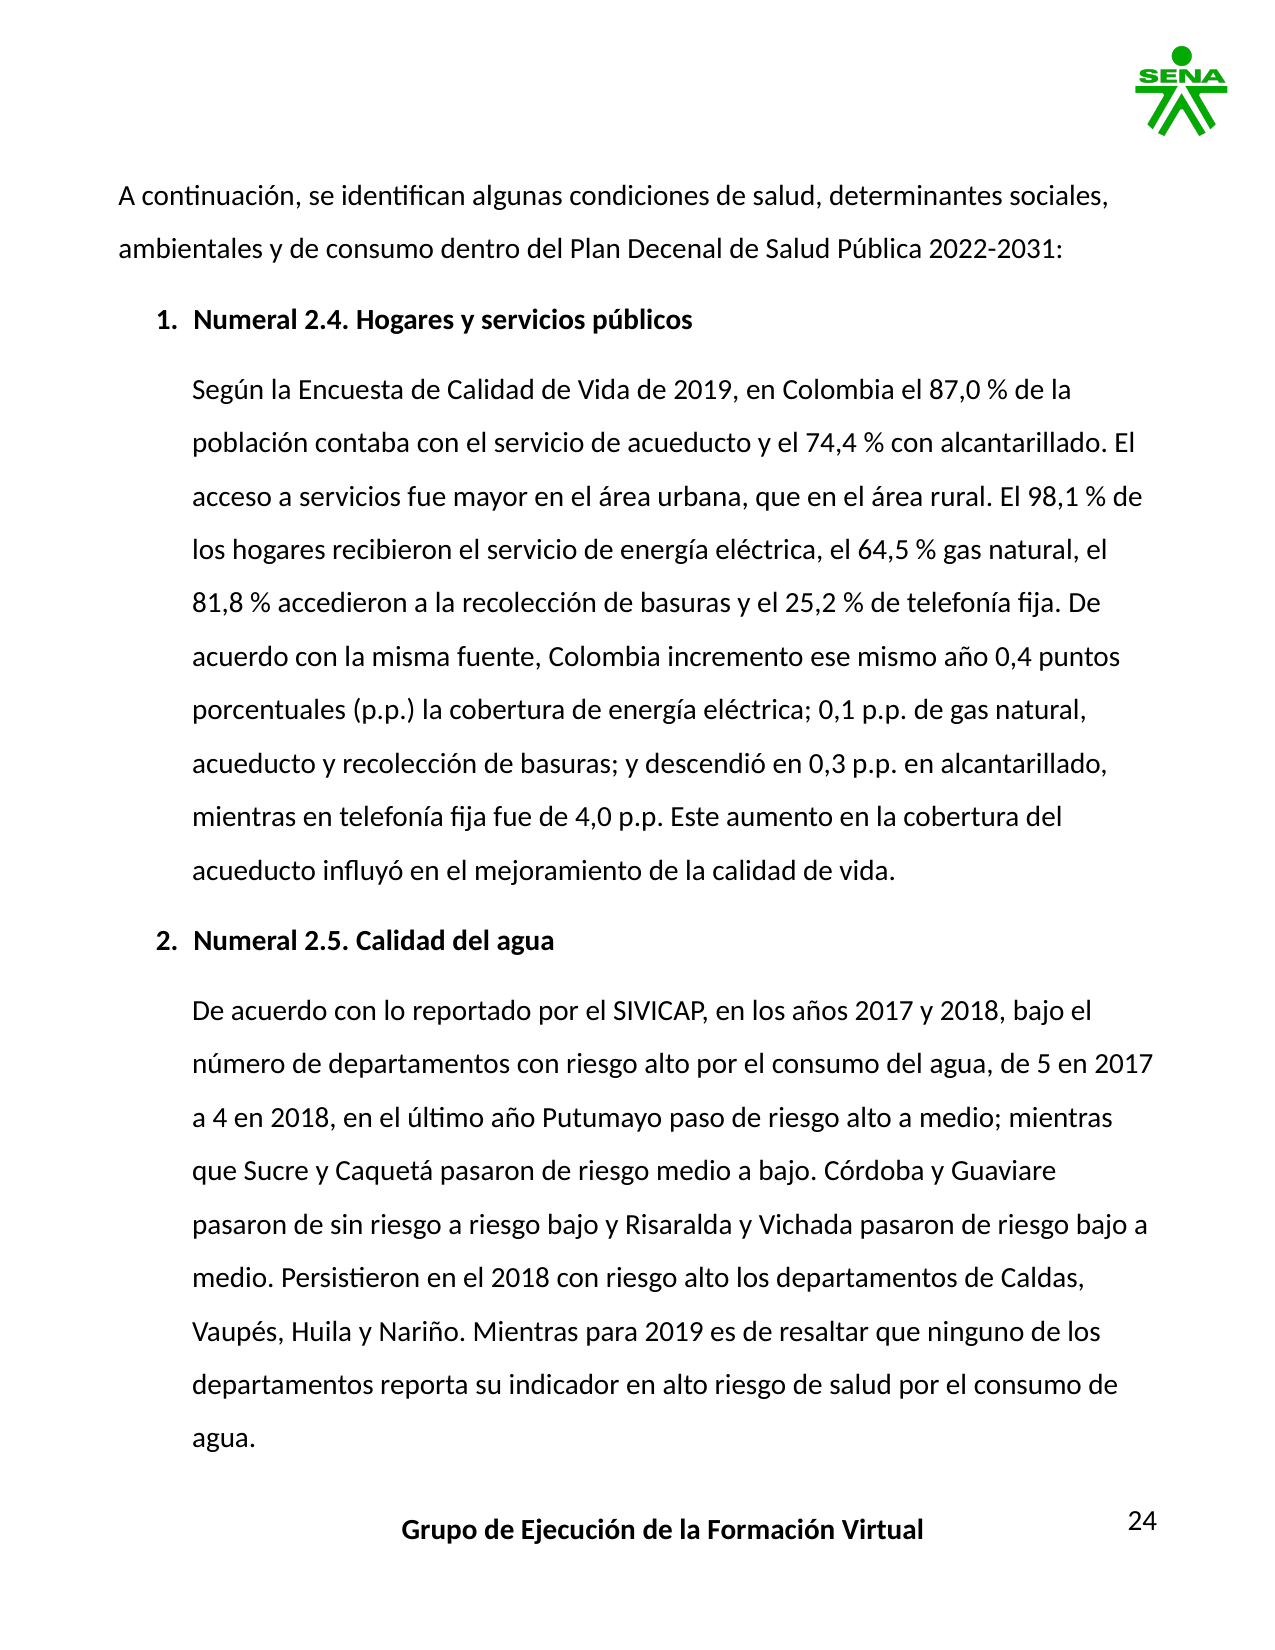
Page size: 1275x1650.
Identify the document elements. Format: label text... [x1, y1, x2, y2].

picture [1135, 46, 1228, 136]
list Numeral 2.5. Calidad del agua [156, 922, 1157, 957]
list Numeral 2.4. Hogares y servicios públicos [156, 301, 1157, 336]
text De acuerdo con lo reportado por el SIVICAP, en los años 2017 y 2018, bajo el número de departamentos con riesgo alto por el consumo del agua, de 5 en 2017 a 4 en 2018, en el último año Putumayo paso de riesgo alto a medio; mientras que Sucre y Caquetá pasaron de riesgo medio a bajo. Córdoba y Guaviare pasaron de sin riesgo a riesgo bajo y Risaralda y Vichada pasaron de riesgo bajo a medio. Persistieron en el 2018 con riesgo alto los departamentos de Caldas, Vaupés, Huila y Nariño. Mientras para 2019 es de resaltar que ninguno de los departamentos reporta su indicador en alto riesgo de salud por el consumo de agua. [192, 992, 1157, 1455]
text A continuación, se identifican algunas condiciones de salud, determinantes sociales, ambientales y de consumo dentro del Plan Decenal de Salud Pública 2022-2031: [118, 177, 1157, 266]
text Según la Encuesta de Calidad de Vida de 2019, en Colombia el 87,0 % de la población contaba con el servicio de acueducto y el 74,4 % con alcantarillado. El acceso a servicios fue mayor en el área urbana, que en el área rural. El 98,1 % de los hogares recibieron el servicio de energía eléctrica, el 64,5 % gas natural, el 81,8 % accedieron a la recolección de basuras y el 25,2 % de telefonía fija. De acuerdo con la misma fuente, Colombia incremento ese mismo año 0,4 puntos porcentuales (p.p.) la cobertura de energía eléctrica; 0,1 p.p. de gas natural, acueducto y recolección de basuras; y descendió en 0,3 p.p. en alcantarillado, mientras en telefonía fija fue de 4,0 p.p. Este aumento en la cobertura del acueducto influyó en el mejoramiento de la calidad de vida. [192, 371, 1157, 887]
